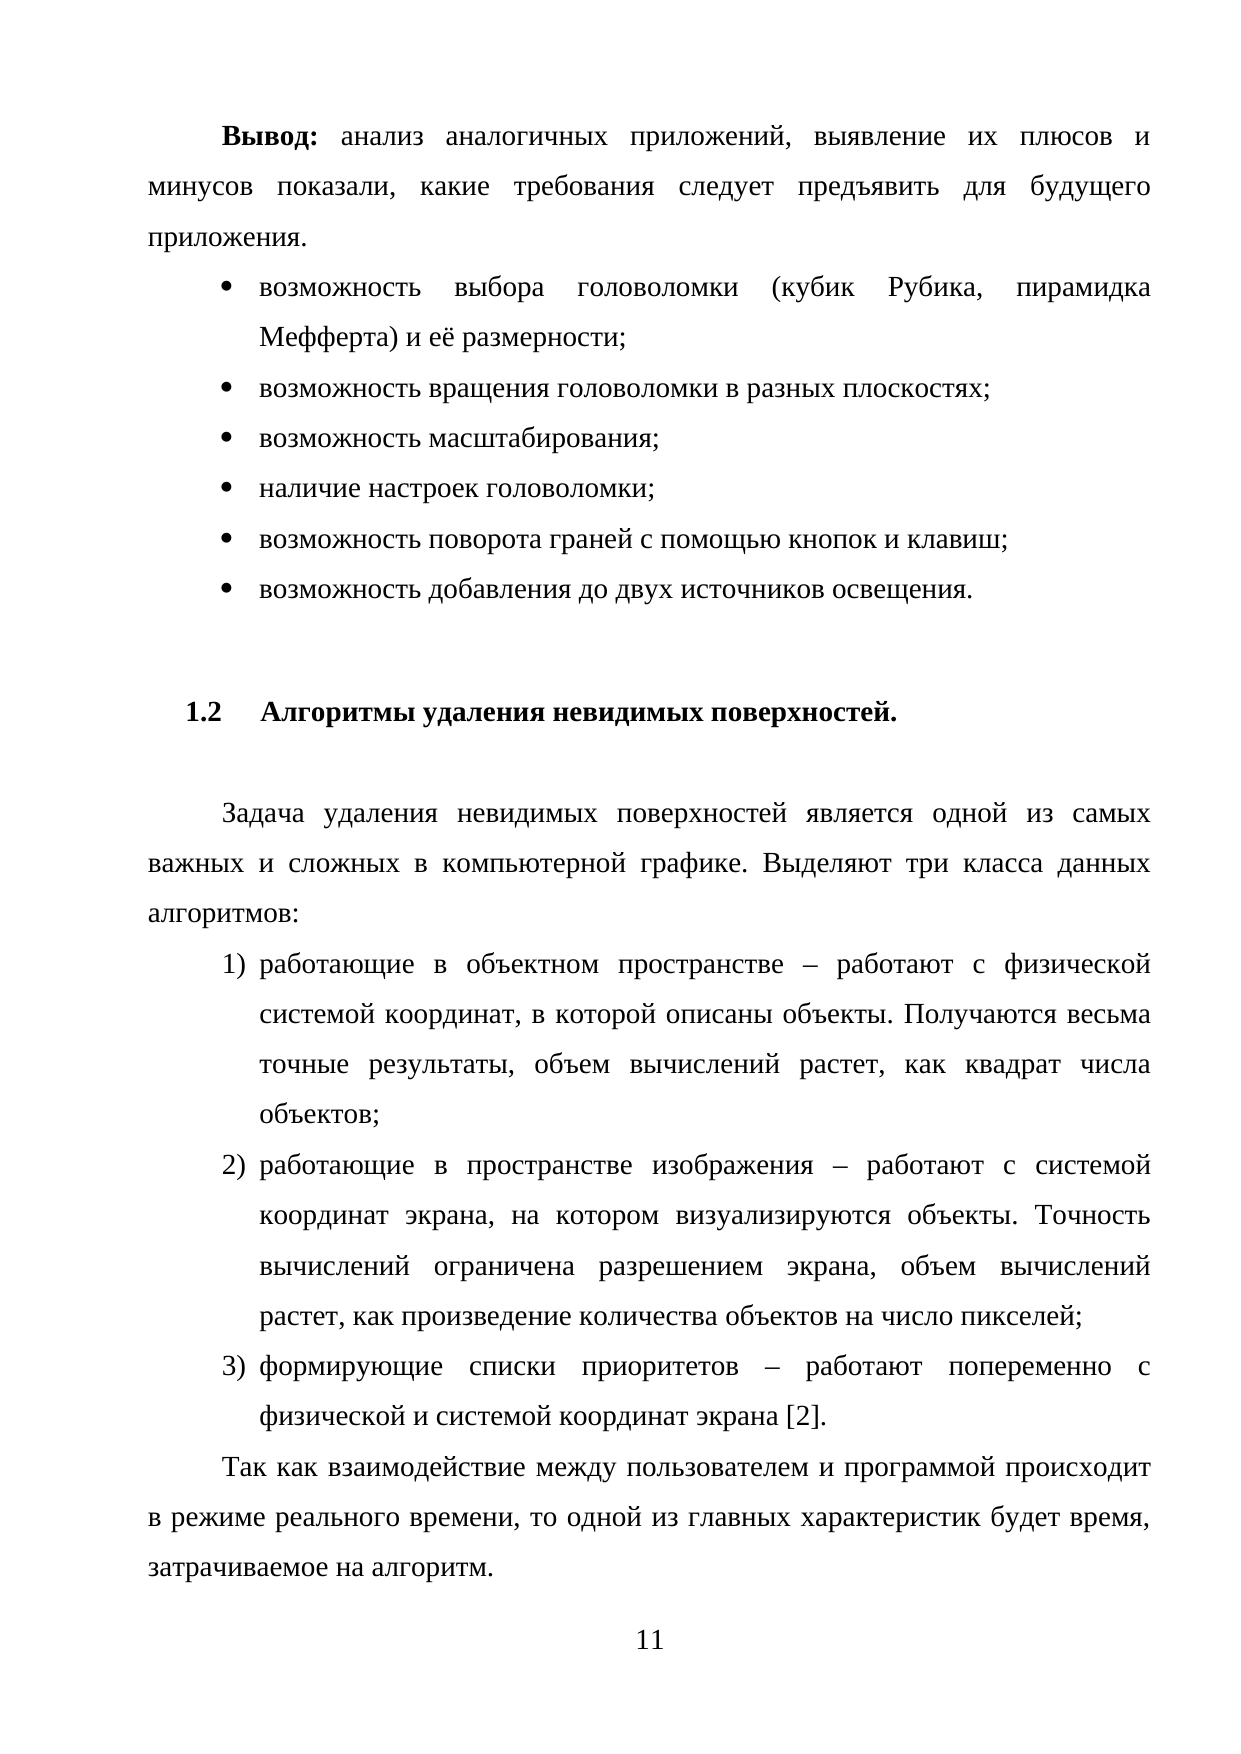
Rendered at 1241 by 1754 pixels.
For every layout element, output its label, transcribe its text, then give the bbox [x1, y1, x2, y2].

text Так как взаимодействие между пользователем и программой происходит в режиме реального времени, то одной из главных характеристик будет время, затрачиваемое на алгоритм. [148, 1449, 1152, 1583]
text Вывод: анализ аналогичных приложений, выявление их плюсов и минусов показали, какие требования следует предъявить для будущего приложения. [148, 118, 1152, 252]
list возможность вращения головоломки в разных плоскостях; [221, 370, 1152, 403]
list формирующие списки приоритетов – работают попеременно с физической и системой координат экрана [2]. [222, 1348, 1152, 1432]
list возможность поворота граней с помощью кнопок и клавиш; [221, 521, 1152, 555]
subtitle Алгоритмы удаления невидимых поверхностей. [185, 694, 1152, 728]
list возможность масштабирования; [221, 420, 1152, 454]
text Задача удаления невидимых поверхностей является одной из самых важных и сложных в компьютерной графике. Выделяют три класса данных алгоритмов: [148, 795, 1152, 929]
list возможность добавления до двух источников освещения. [221, 571, 1152, 605]
list работающие в пространстве изображения – работают с системой координат экрана, на котором визуализируются объекты. Точность вычислений ограничена разрешением экрана, объем вычислений растет, как произведение количества объектов на число пикселей; [222, 1147, 1152, 1331]
list возможность выбора головоломки (кубик Рубика, пирамидка Мефферта) и её размерности; [221, 269, 1152, 353]
list работающие в объектном пространстве – работают с физической системой координат, в которой описаны объекты. Получаются весьма точные результаты, объем вычислений растет, как квадрат числа объектов; [222, 946, 1152, 1130]
list наличие настроек головоломки; [221, 471, 1152, 504]
